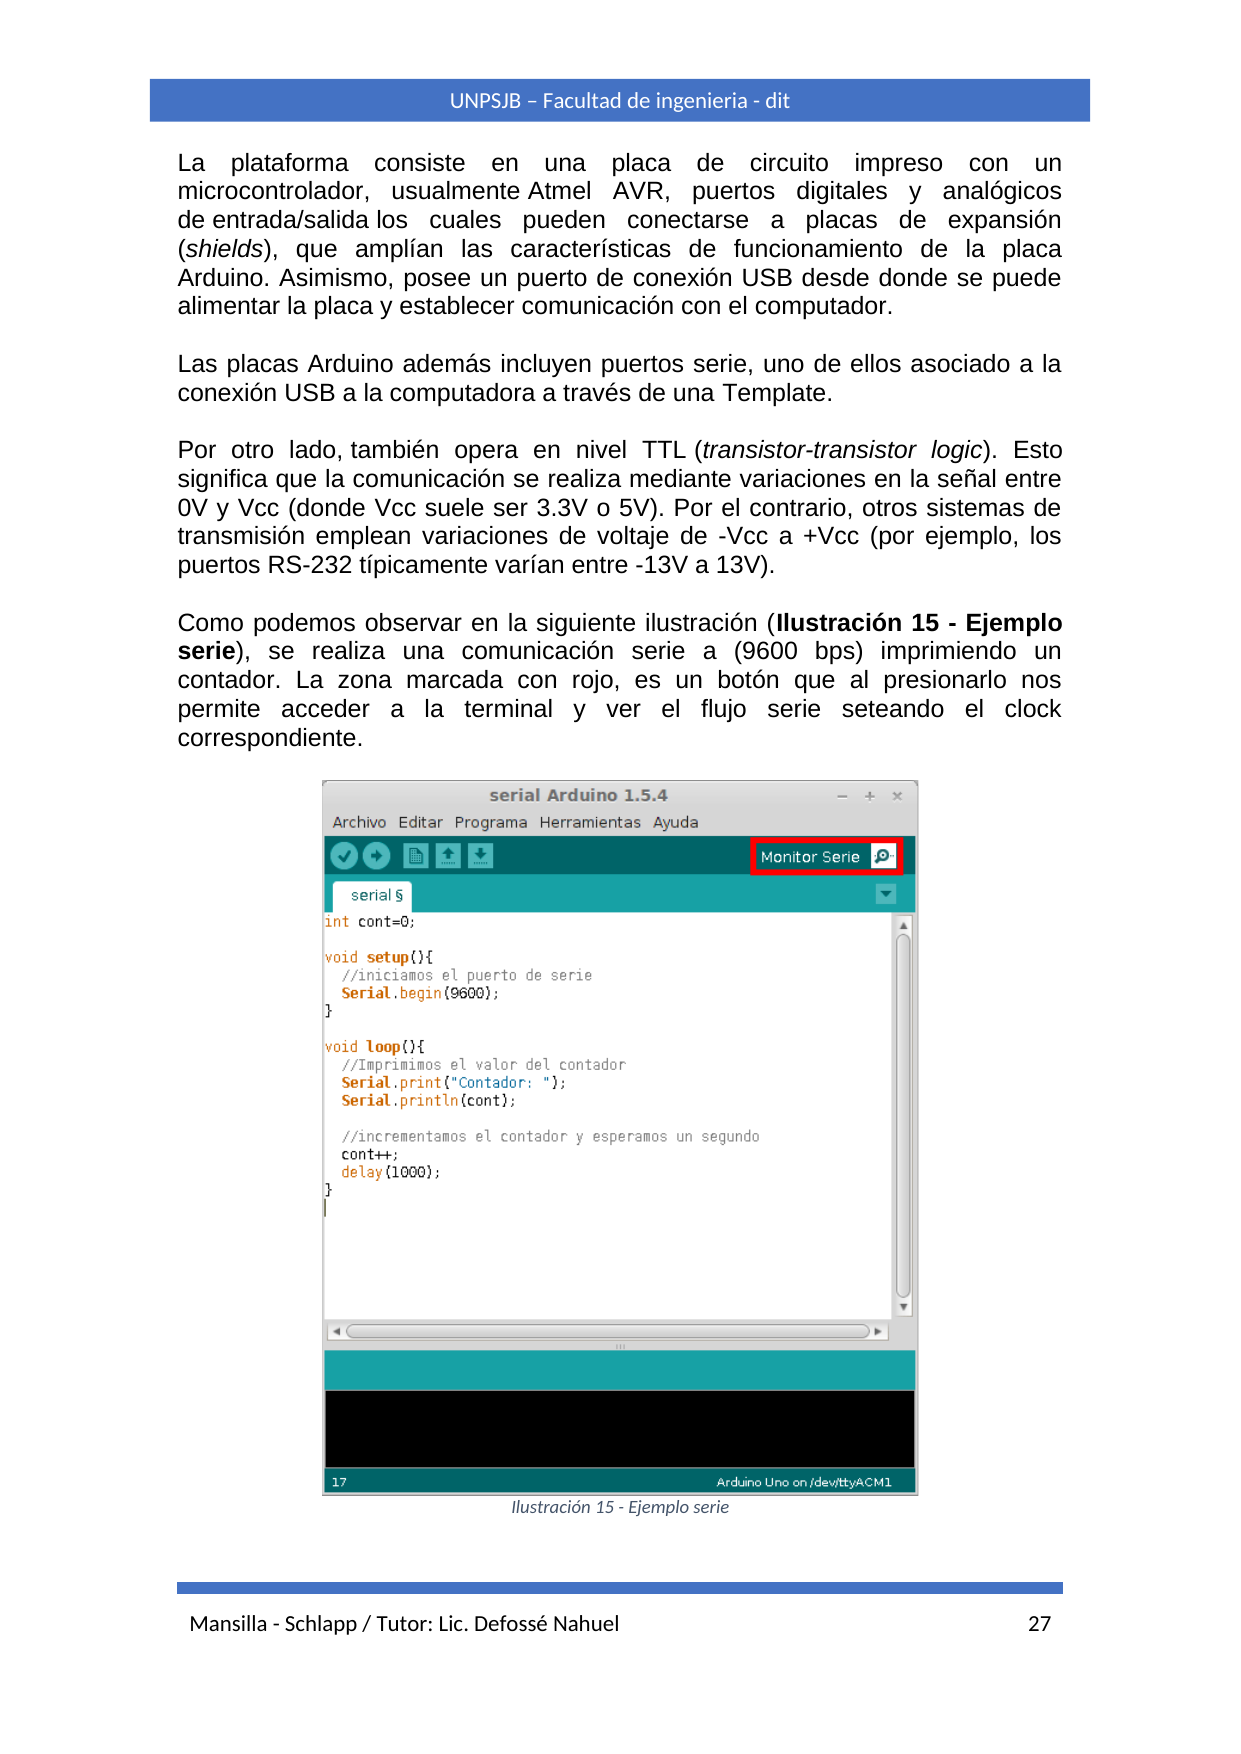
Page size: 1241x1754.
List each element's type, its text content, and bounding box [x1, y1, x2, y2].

text La plataforma consiste en una placa de circuito impreso con un microcontrolador, usualmente Atmel AVR, puertos digitales y analógicos de entrada/salida los cuales pueden conectarse a placas de expansión (shields), que amplían las características de funcionamiento de la placa Arduino. Asimismo, posee un puerto de conexión USB desde donde se puede alimentar la placa y establecer comunicación con el computador. [177, 148, 1063, 320]
text Como podemos observar en la siguiente ilustración (Ilustración 15 - Ejemplo serie), se realiza una comunicación serie a (9600 bps) imprimiendo un contador. La zona marcada con rojo, es un botón que al presionarlo nos permite acceder a la terminal y ver el flujo serie seteando el clock correspondiente. [177, 608, 1063, 751]
picture [322, 780, 919, 1496]
text Las placas Arduino además incluyen puertos serie, uno de ellos asociado a la conexión USB a la computadora a través de una UART (universally asynchronous receiver/transmitter). [177, 349, 1063, 406]
text Por otro lado, también opera en nivel TTL (transistor-transistor logic). Esto significa que la comunicación se realiza mediante variaciones en la señal entre 0V y Vcc (donde Vcc suele ser 3.3V o 5V). Por el contrario, otros sistemas de transmisión emplean variaciones de voltaje de -Vcc a +Vcc (por ejemplo, los puertos RS-232 típicamente varían entre -13V a 13V). [177, 435, 1063, 579]
